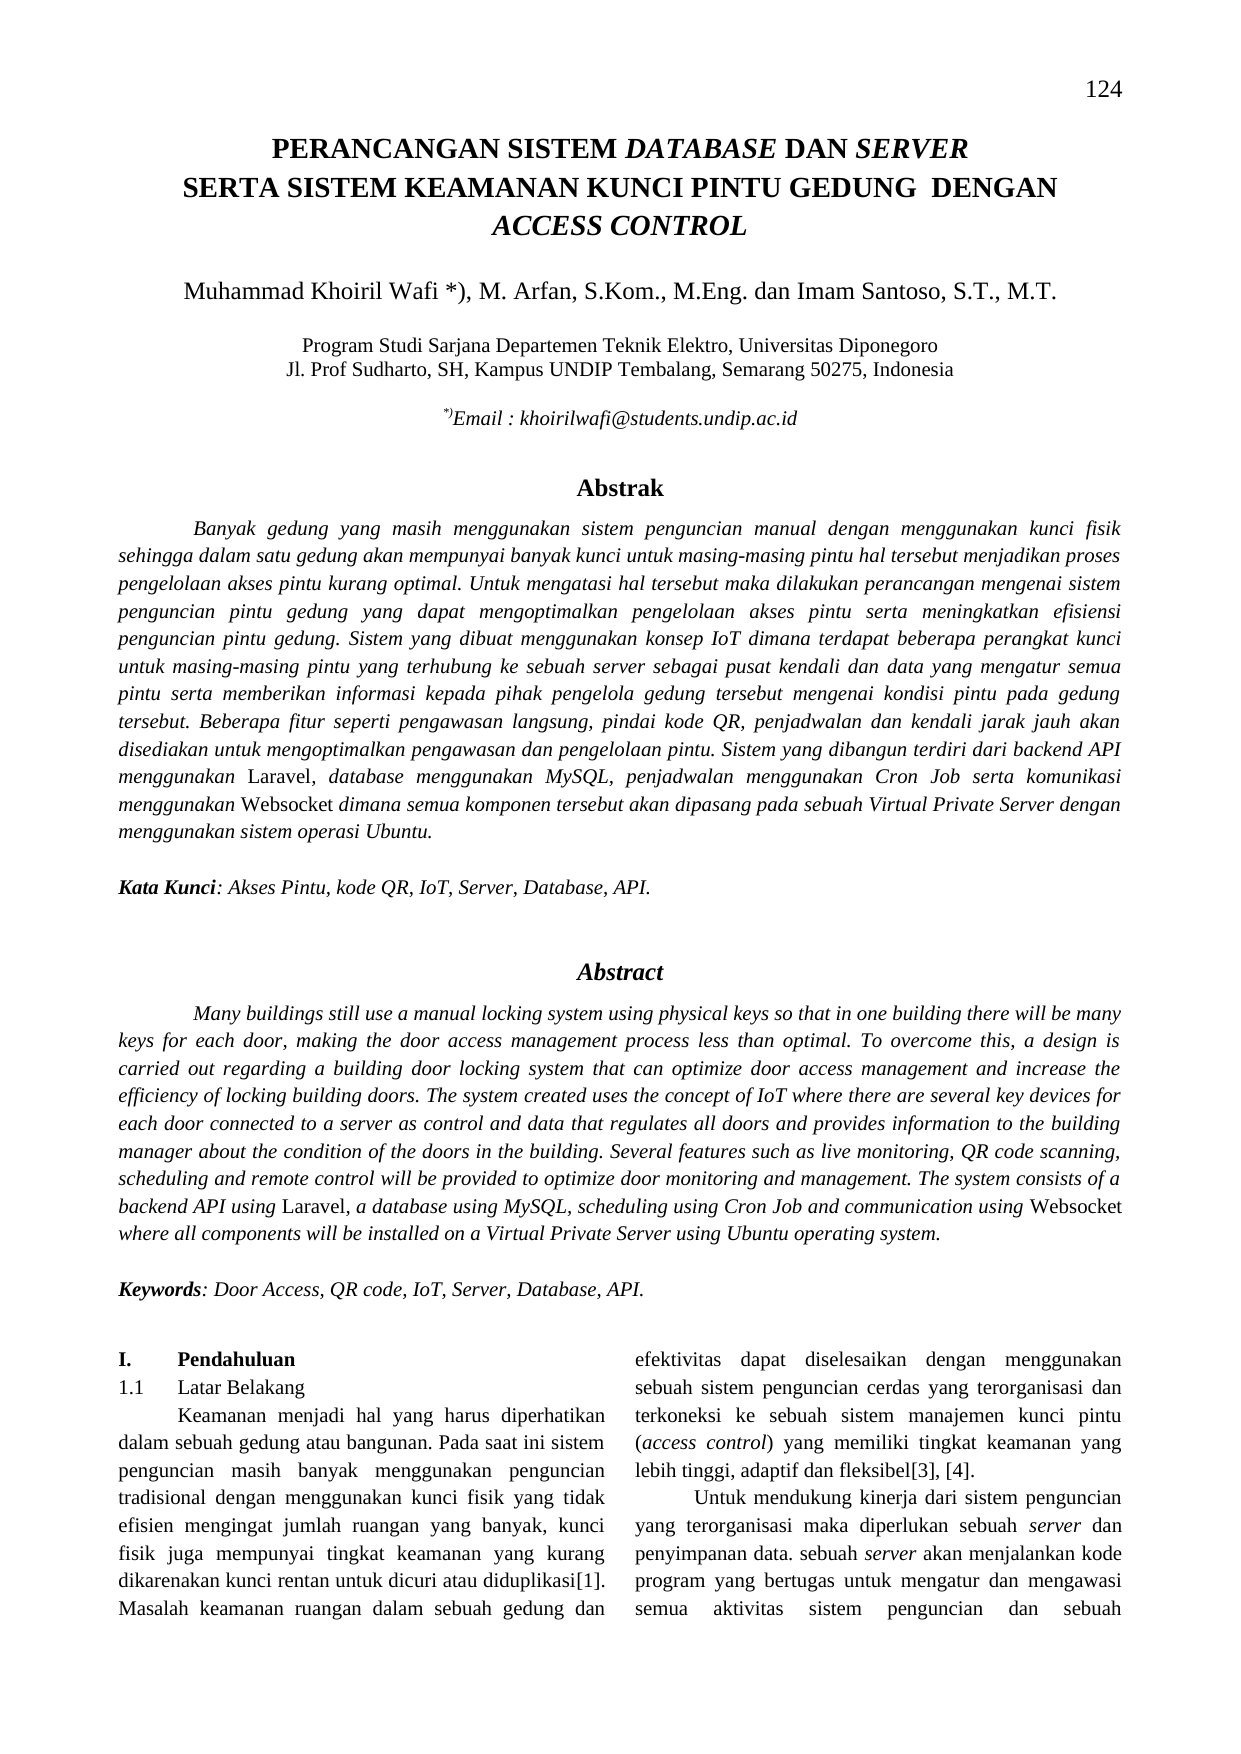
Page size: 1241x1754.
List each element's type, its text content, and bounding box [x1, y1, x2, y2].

text Abstrak [118, 473, 1122, 501]
list Keamanan menjadi hal yang harus diperhatikan dalam sebuah gedung atau bangunan. Pada saat ini sistem penguncian masih banyak menggunakan penguncian tradisional dengan menggunakan kunci fisik yang tidak efisien mengingat jumlah ruangan yang banyak, kunci fisik juga mempunyai tingkat keamanan yang kurang dikarenakan kunci rentan untuk dicuri atau diduplikasi[1]. Masalah keamanan ruangan dalam sebuah gedung dan efektivitas dapat diselesaikan dengan menggunakan sebuah sistem penguncian cerdas yang terorganisasi dan terkoneksi ke sebuah sistem manajemen kunci pintu (access control) yang memiliki tingkat keamanan yang lebih tinggi, adaptif dan fleksibel[3], [4]. [118, 1402, 605, 1620]
text ACCESS CONTROL [118, 208, 1122, 242]
list Latar Belakang [118, 1375, 605, 1399]
text Muhammad Khoiril Wafi *), M. Arfan, S.Kom., M.Eng. dan Imam Santoso, S.T., M.T. [118, 276, 1122, 304]
text PERANCANGAN SISTEM DATABASE DAN SERVER [118, 131, 1122, 165]
text Banyak gedung yang masih menggunakan sistem penguncian manual dengan menggunakan kunci fisik sehingga dalam satu gedung akan mempunyai banyak kunci untuk masing-masing pintu hal tersebut menjadikan proses pengelolaan akses pintu kurang optimal. Untuk mengatasi hal tersebut maka dilakukan perancangan mengenai sistem penguncian pintu gedung yang dapat mengoptimalkan pengelolaan akses pintu serta meningkatkan efisiensi penguncian pintu gedung. Sistem yang dibuat menggunakan konsep IoT dimana terdapat beberapa perangkat kunci untuk masing-masing pintu yang terhubung ke sebuah server sebagai pusat kendali dan data yang mengatur semua pintu serta memberikan informasi kepada pihak pengelola gedung tersebut mengenai kondisi pintu pada gedung tersebut. Beberapa fitur seperti pengawasan langsung, pindai kode QR, penjadwalan dan kendali jarak jauh akan disediakan untuk mengoptimalkan pengawasan dan pengelolaan pintu. Sistem yang dibangun terdiri dari backend API menggunakan Laravel, database menggunakan MySQL, penjadwalan menggunakan Cron Job serta komunikasi menggunakan Websocket dimana semua komponen tersebut akan dipasang pada sebuah Virtual Private Server dengan menggunakan sistem operasi Ubuntu. [118, 516, 1122, 843]
list Keamanan menjadi hal yang harus diperhatikan dalam sebuah gedung atau bangunan. Pada saat ini sistem penguncian masih banyak menggunakan penguncian tradisional dengan menggunakan kunci fisik yang tidak efisien mengingat jumlah ruangan yang banyak, kunci fisik juga mempunyai tingkat keamanan yang kurang dikarenakan kunci rentan untuk dicuri atau diduplikasi[1]. Masalah keamanan ruangan dalam sebuah gedung dan efektivitas dapat diselesaikan dengan menggunakan sebuah sistem penguncian cerdas yang terorganisasi dan terkoneksi ke sebuah sistem manajemen kunci pintu (access control) yang memiliki tingkat keamanan yang lebih tinggi, adaptif dan fleksibel[3], [4]. [635, 1347, 1122, 1482]
text Kata Kunci: Akses Pintu, kode QR, IoT, Server, Database, API. [118, 874, 1122, 899]
text Jl. Prof Sudharto, SH, Kampus UNDIP Tembalang, Semarang 50275, Indonesia [118, 357, 1122, 381]
text Program Studi Sarjana Departemen Teknik Elektro, Universitas Diponegoro [118, 333, 1122, 357]
text SERTA SISTEM KEAMANAN KUNCI PINTU GEDUNG DENGAN [118, 170, 1122, 203]
text *)Email : khoirilwafi@students.undip.ac.id [118, 405, 1122, 429]
list Pendahuluan [118, 1347, 605, 1371]
text Abstract [118, 957, 1122, 986]
text Many buildings still use a manual locking system using physical keys so that in one building there will be many keys for each door, making the door access management process less than optimal. To overcome this, a design is carried out regarding a building door locking system that can optimize door access management and increase the efficiency of locking building doors. The system created uses the concept of IoT where there are several key devices for each door connected to a server as control and data that regulates all doors and provides information to the building manager about the condition of the doors in the building. Several features such as live monitoring, QR code scanning, scheduling and remote control will be provided to optimize door monitoring and management. The system consists of a backend API using Laravel, a database using MySQL, scheduling using Cron Job and communication using Websocket where all components will be installed on a Virtual Private Server using Ubuntu operating system. [118, 1001, 1122, 1245]
text Keywords: Door Access, QR code, IoT, Server, Database, API. [118, 1277, 1122, 1301]
